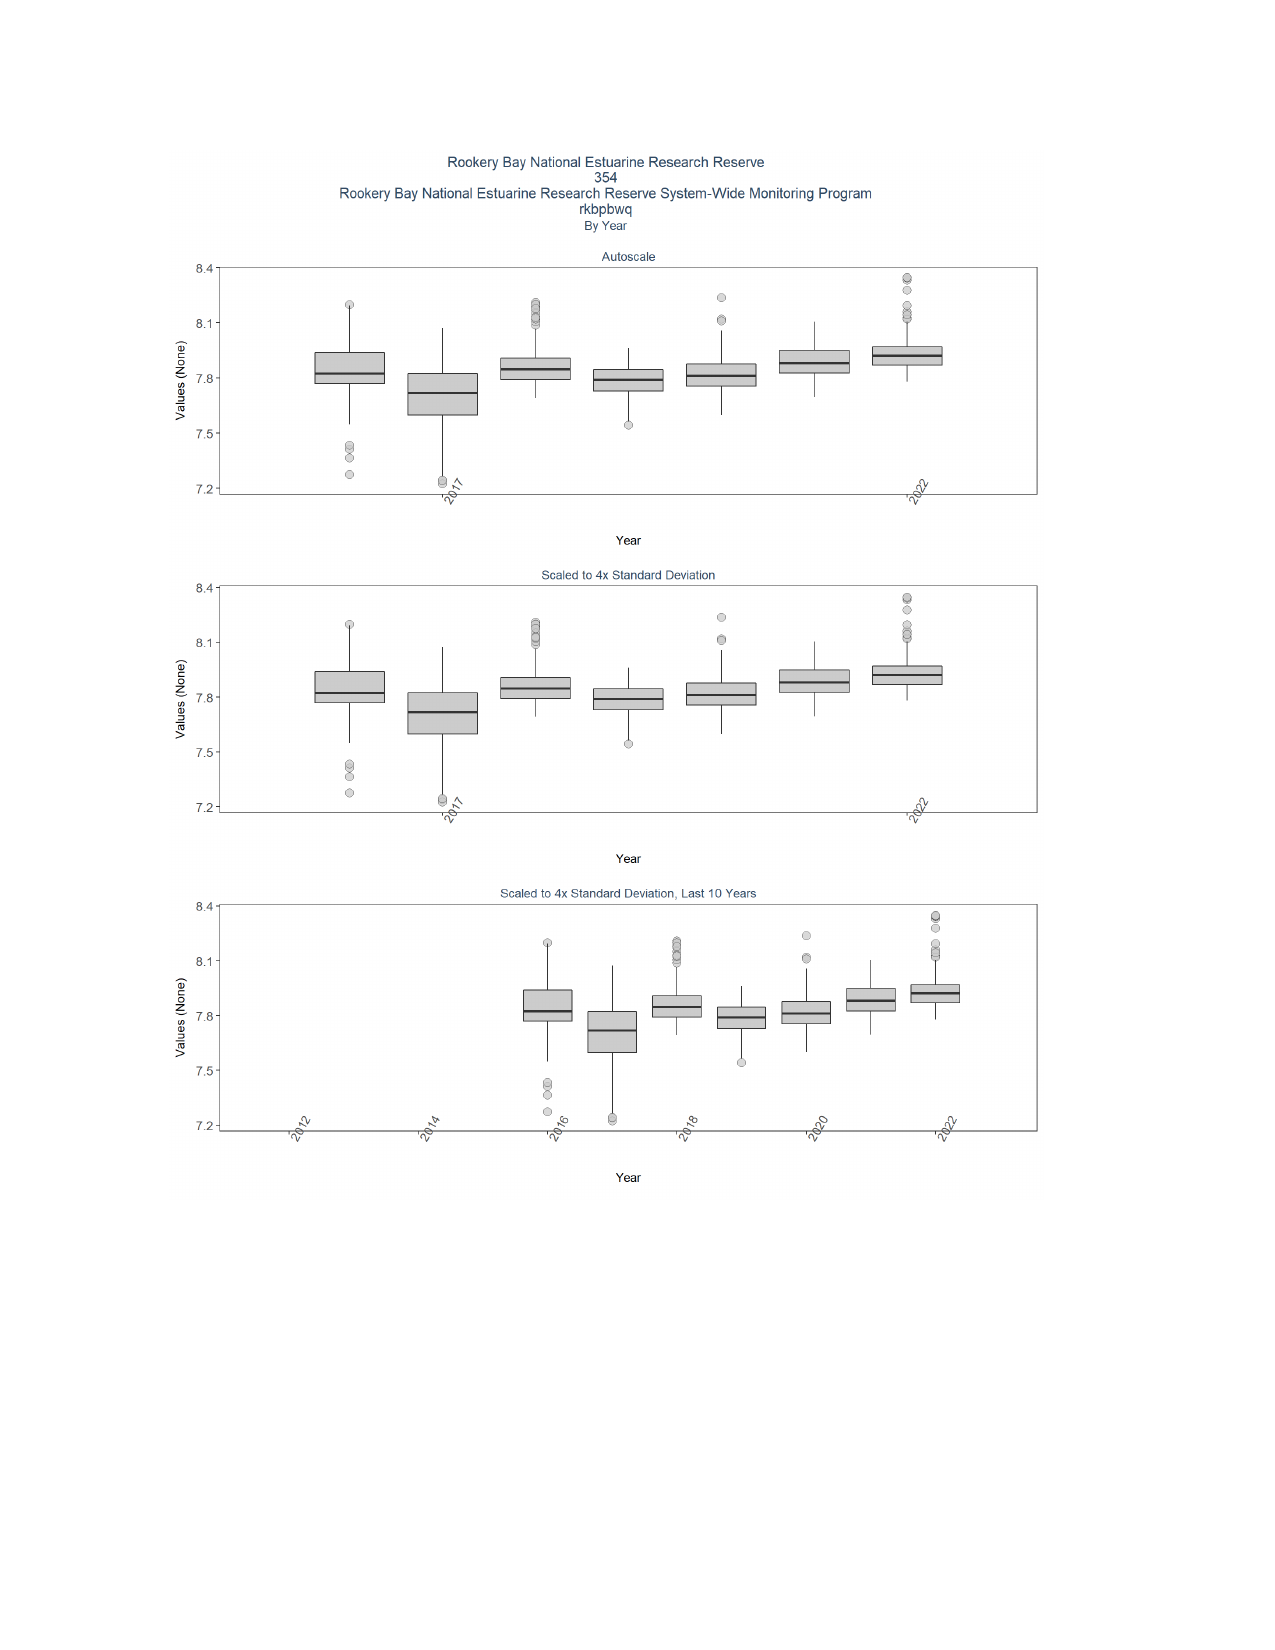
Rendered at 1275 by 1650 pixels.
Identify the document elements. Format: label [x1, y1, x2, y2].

picture [168, 150, 1044, 1200]
